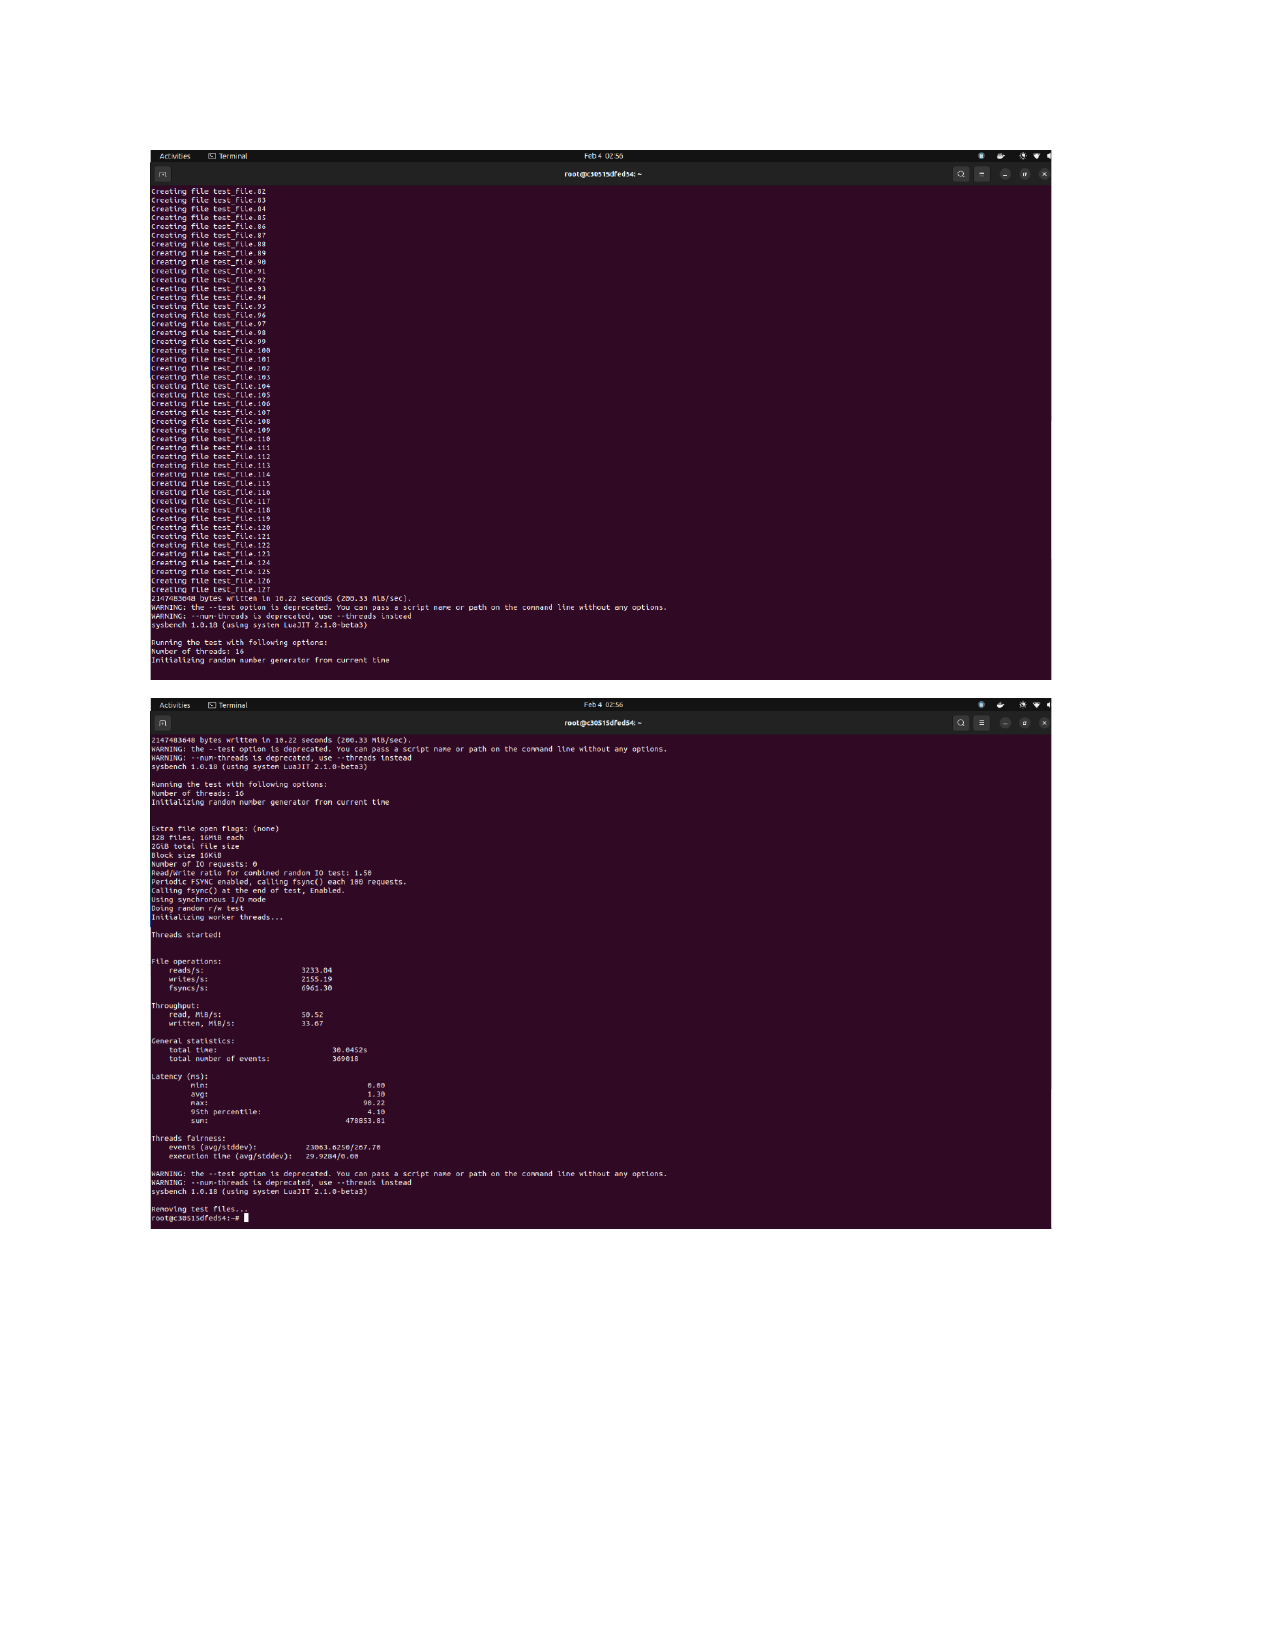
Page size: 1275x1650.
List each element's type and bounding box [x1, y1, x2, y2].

picture [150, 150, 1052, 680]
picture [150, 698, 1052, 1229]
